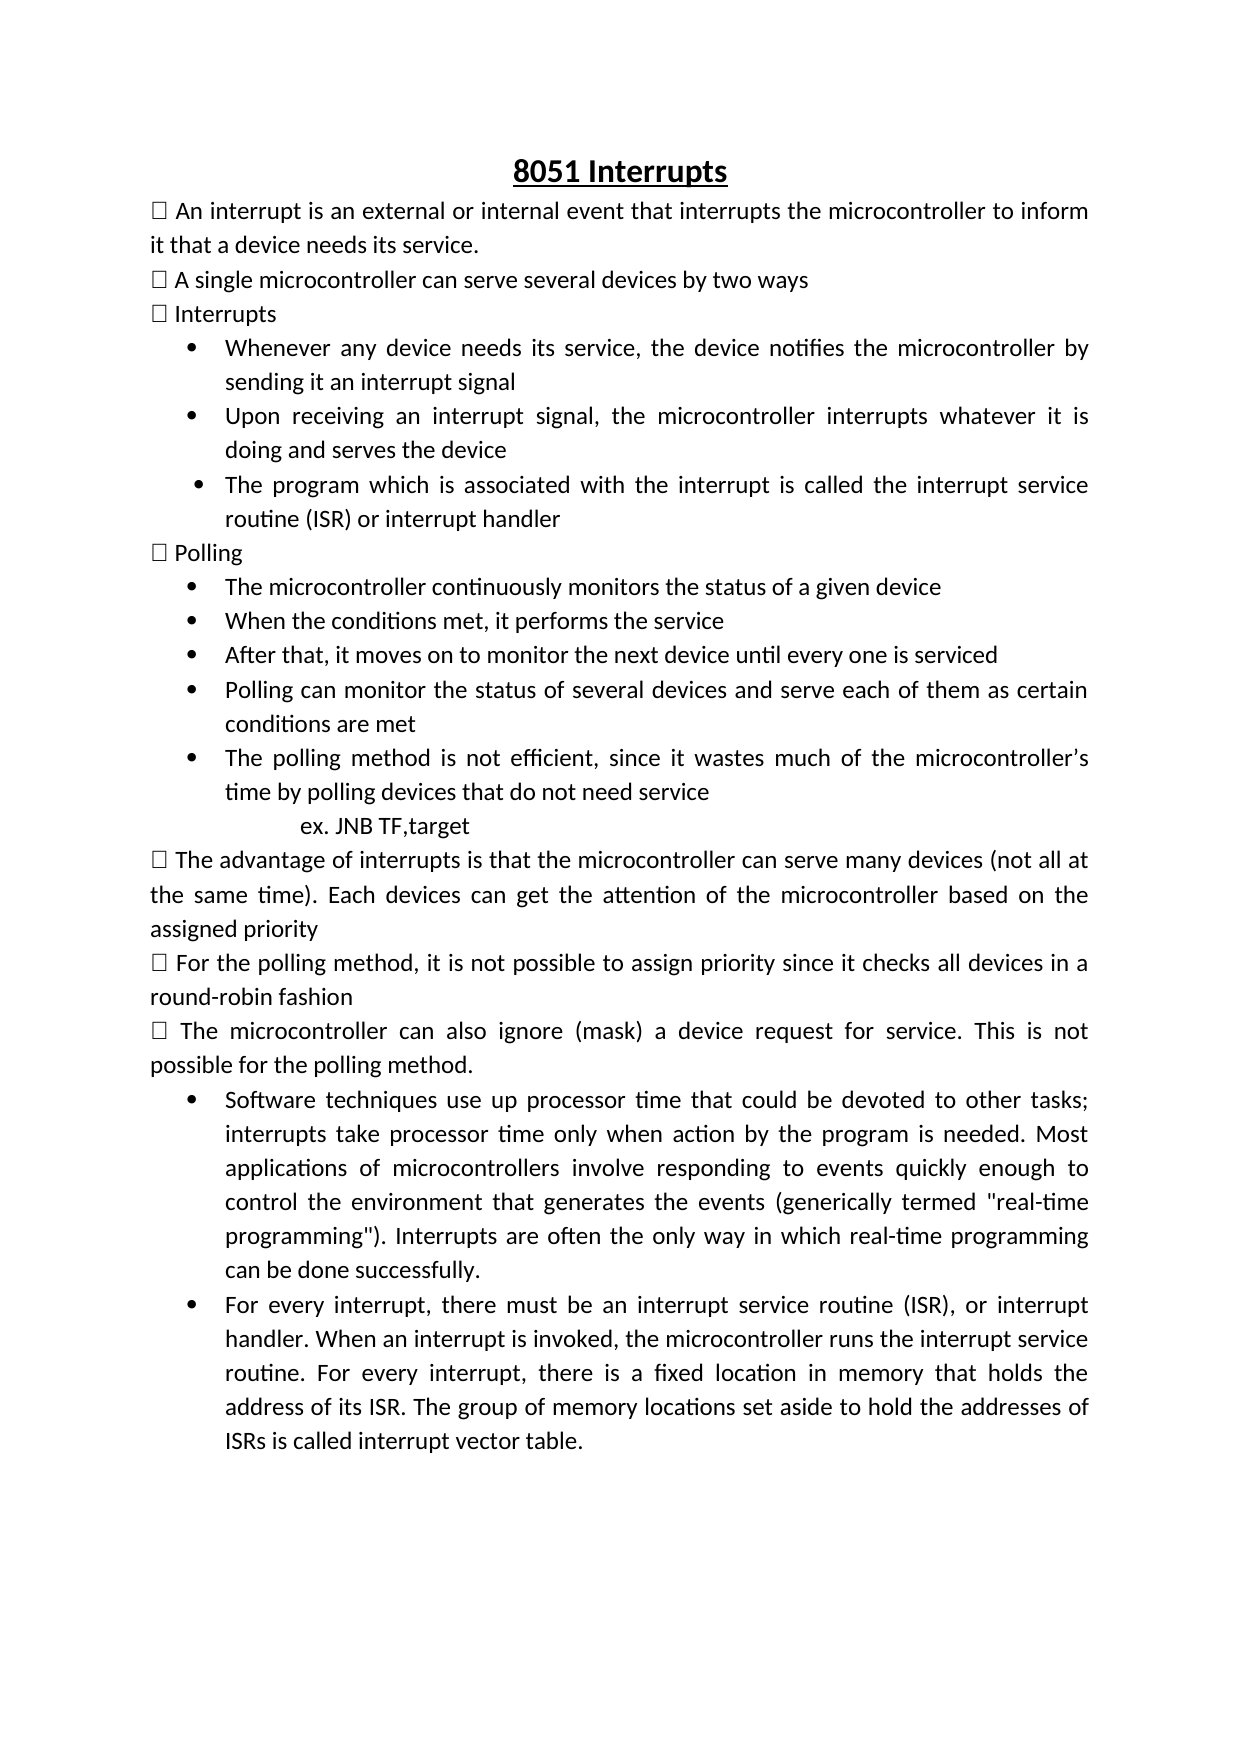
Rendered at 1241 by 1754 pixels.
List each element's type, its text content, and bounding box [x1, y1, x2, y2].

list Upon receiving an interrupt signal, the microcontroller interrupts whatever it is doing and serves the device [187, 401, 1090, 465]
text 􀂾 Interrupts [150, 298, 1090, 328]
text 􀂾 Polling [150, 537, 1090, 568]
list For every interrupt, there must be an interrupt service routine (ISR), or interrupt handler. When an interrupt is invoked, the microcontroller runs the interrupt service routine. For every interrupt, there is a fixed location in memory that holds the address of its ISR. The group of memory locations set aside to hold the addresses of ISRs is called interrupt vector table. [187, 1289, 1090, 1456]
text 􀂉 The advantage of interrupts is that the microcontroller can serve many devices (not all at the same time). Each devices can get the attention of the microcontroller based on the assigned priority [150, 845, 1090, 943]
list After that, it moves on to monitor the next device until every one is serviced [187, 640, 1090, 670]
list The program which is associated with the interrupt is called the interrupt service routine (ISR) or interrupt handler [194, 469, 1090, 533]
text 8051 Interrupts [150, 150, 1090, 191]
list When the conditions met, it performs the service [187, 606, 1090, 636]
list Whenever any device needs its service, the device notifies the microcontroller by sending it an interrupt signal [187, 332, 1090, 397]
list Polling can monitor the status of several devices and serve each of them as certain conditions are met [187, 674, 1090, 738]
list The polling method is not efficient, since it wastes much of the microcontroller’s time by polling devices that do not need service [187, 742, 1090, 807]
list The microcontroller continuously monitors the status of a given device [187, 571, 1090, 602]
text 􀂉 An interrupt is an external or internal event that interrupts the microcontroller to inform it that a device needs its service. [150, 196, 1090, 260]
list Software techniques use up processor time that could be devoted to other tasks; interrupts take processor time only when action by the program is needed. Most applications of microcontrollers involve responding to events quickly enough to control the environment that generates the events (generically termed "real-time programming"). Interrupts are often the only way in which real-time programming can be done successfully. [187, 1084, 1090, 1285]
text ex. JNB TF,target [225, 811, 1090, 841]
text 􀂉 A single microcontroller can serve several devices by two ways [150, 264, 1090, 294]
text 􀂾 For the polling method, it is not possible to assign priority since it checks all devices in a round-robin fashion [150, 947, 1090, 1012]
text 􀂉 The microcontroller can also ignore (mask) a device request for service. This is not possible for the polling method. [150, 1016, 1090, 1080]
